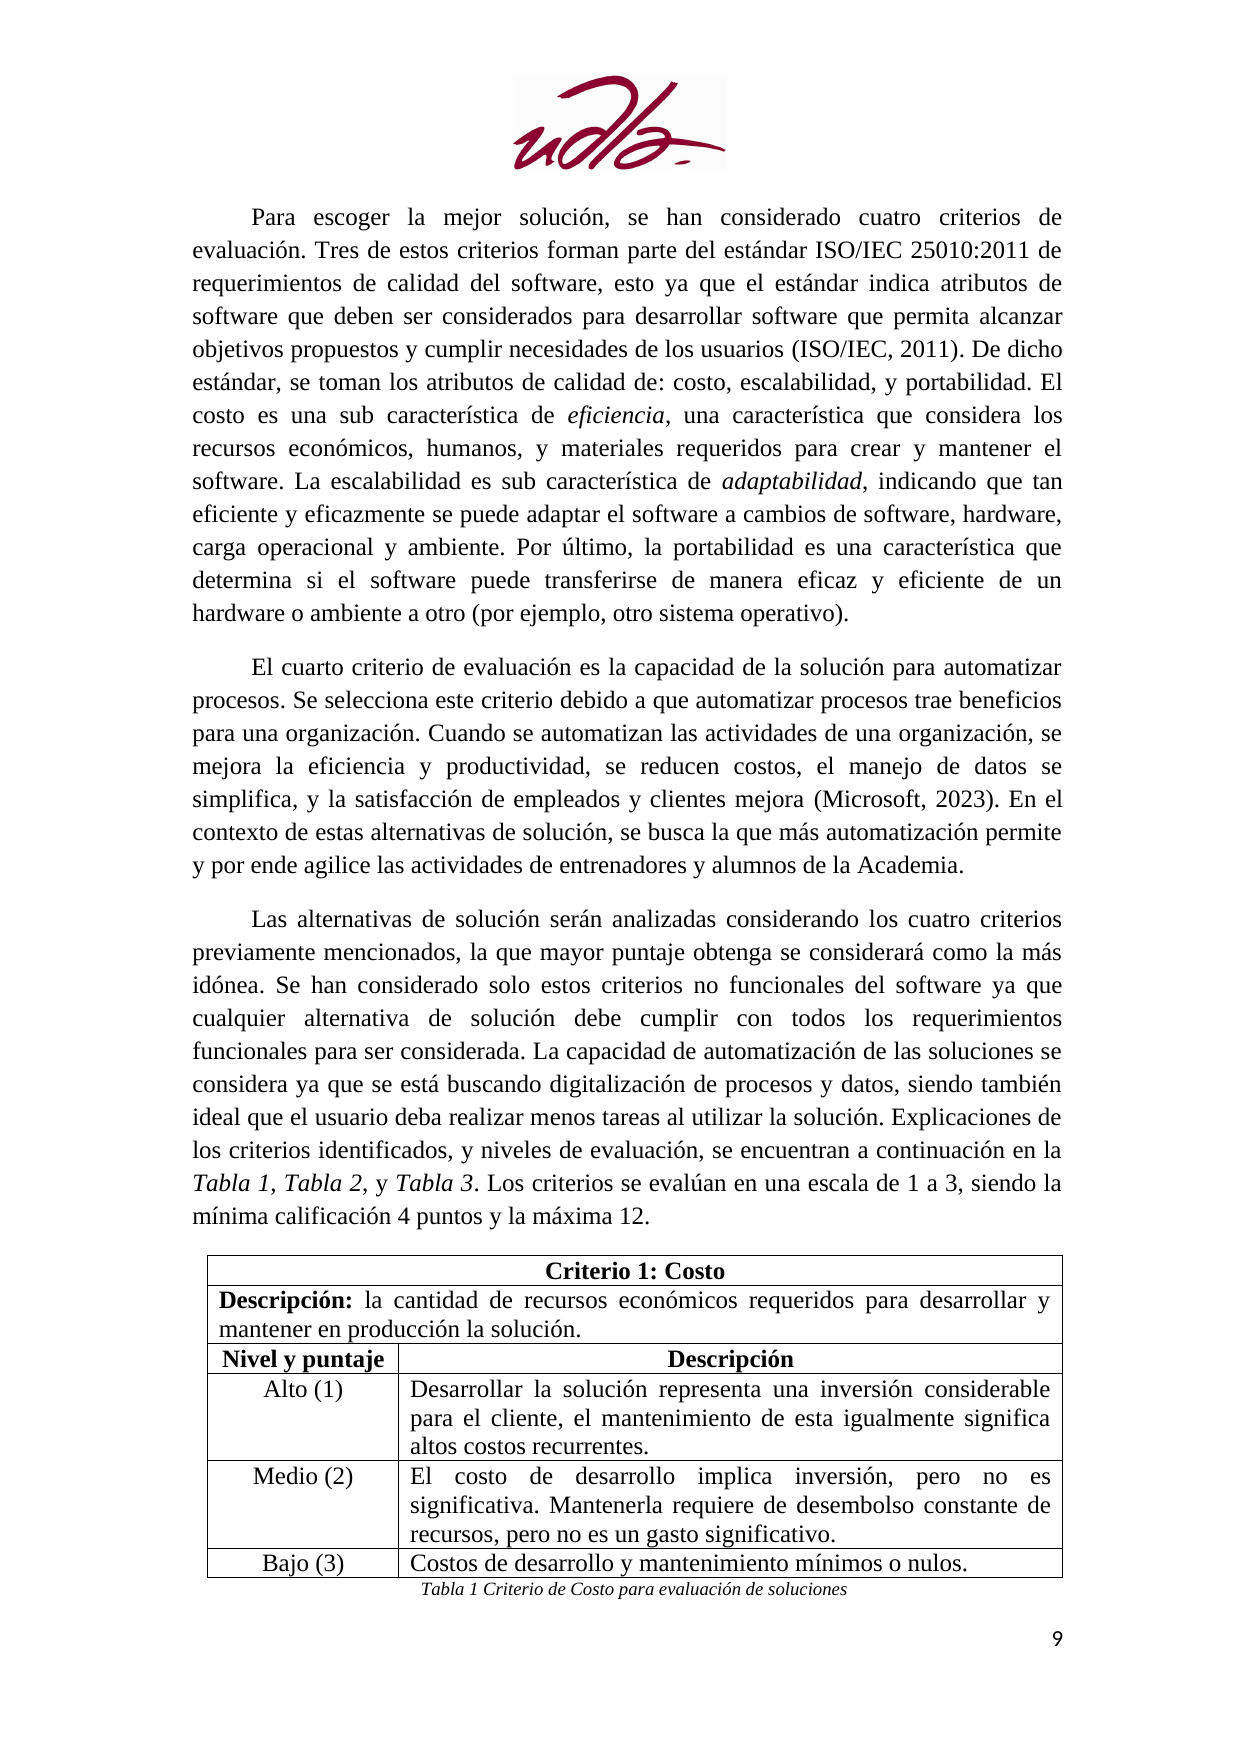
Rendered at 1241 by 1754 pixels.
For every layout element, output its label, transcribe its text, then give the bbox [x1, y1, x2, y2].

table_cell Descripción [399, 1344, 1062, 1373]
picture [509, 73, 731, 174]
table_cell Medio (2) [208, 1461, 398, 1547]
table_cell El costo de desarrollo implica inversión, pero no es significativa. Mantenerla requiere de desembolso constante de recursos, pero no es un gasto significativo. [399, 1461, 1062, 1547]
text El cuarto criterio de evaluación es la capacidad de la solución para automatizar procesos. Se selecciona este criterio debido a que automatizar procesos trae beneficios para una organización. Cuando se automatizan las actividades de una organización, se mejora la eficiencia y productividad, se reducen costos, el manejo de datos se simplifica, y la satisfacción de empleados y clientes mejora . En el contexto de estas alternativas de solución, se busca la que más automatización permite y por ende agilice las actividades de entrenadores y alumnos de la Academia. [192, 652, 1063, 879]
text Las alternativas de solución serán analizadas considerando los cuatro criterios previamente mencionados, la que mayor puntaje obtenga se considerará como la más idónea. Se han considerado solo estos criterios no funcionales del software ya que cualquier alternativa de solución debe cumplir con todos los requerimientos funcionales para ser considerada. La capacidad de automatización de las soluciones se considera ya que se está buscando digitalización de procesos y datos, siendo también ideal que el usuario deba realizar menos tareas al utilizar la solución. Explicaciones de los criterios identificados, y niveles de evaluación, se encuentran a continuación en la Tabla 1, Tabla 2, y Tabla 3. Los criterios se evalúan en una escala de 1 a 3, siendo la mínima calificación 4 puntos y la máxima 12. [192, 904, 1063, 1230]
table_cell Desarrollar la solución representa una inversión considerable para el cliente, el mantenimiento de esta igualmente significa altos costos recurrentes. [399, 1374, 1062, 1460]
table_cell Descripción: la cantidad de recursos económicos requeridos para desarrollar y mantener en producción la solución. [208, 1286, 1062, 1343]
table_cell Alto (1) [208, 1374, 398, 1460]
table_header Criterio 1: Costo [208, 1256, 1062, 1284]
text Para escoger la mejor solución, se han considerado cuatro criterios de evaluación. Tres de estos criterios forman parte del estándar ISO/IEC 25010:2011 de requerimientos de calidad del software, esto ya que el estándar indica atributos de software que deben ser considerados para desarrollar software que permita alcanzar objetivos propuestos y cumplir necesidades de los usuarios . De dicho estándar, se toman los atributos de calidad de: costo, escalabilidad, y portabilidad. El costo es una sub característica de eficiencia, una característica que considera los recursos económicos, humanos, y materiales requeridos para crear y mantener el software. La escalabilidad es sub característica de adaptabilidad, indicando que tan eficiente y eficazmente se puede adaptar el software a cambios de software, hardware, carga operacional y ambiente. Por último, la portabilidad es una característica que determina si el software puede transferirse de manera eficaz y eficiente de un hardware o ambiente a otro (por ejemplo, otro sistema operativo). [192, 202, 1063, 627]
table_cell Costos de desarrollo y mantenimiento mínimos o nulos. [399, 1549, 1062, 1577]
table_cell Bajo (3) [208, 1549, 398, 1577]
text Tabla 1 Criterio de Costo para evaluación de soluciones [207, 1578, 1063, 1600]
table_cell Nivel y puntaje [208, 1344, 398, 1373]
